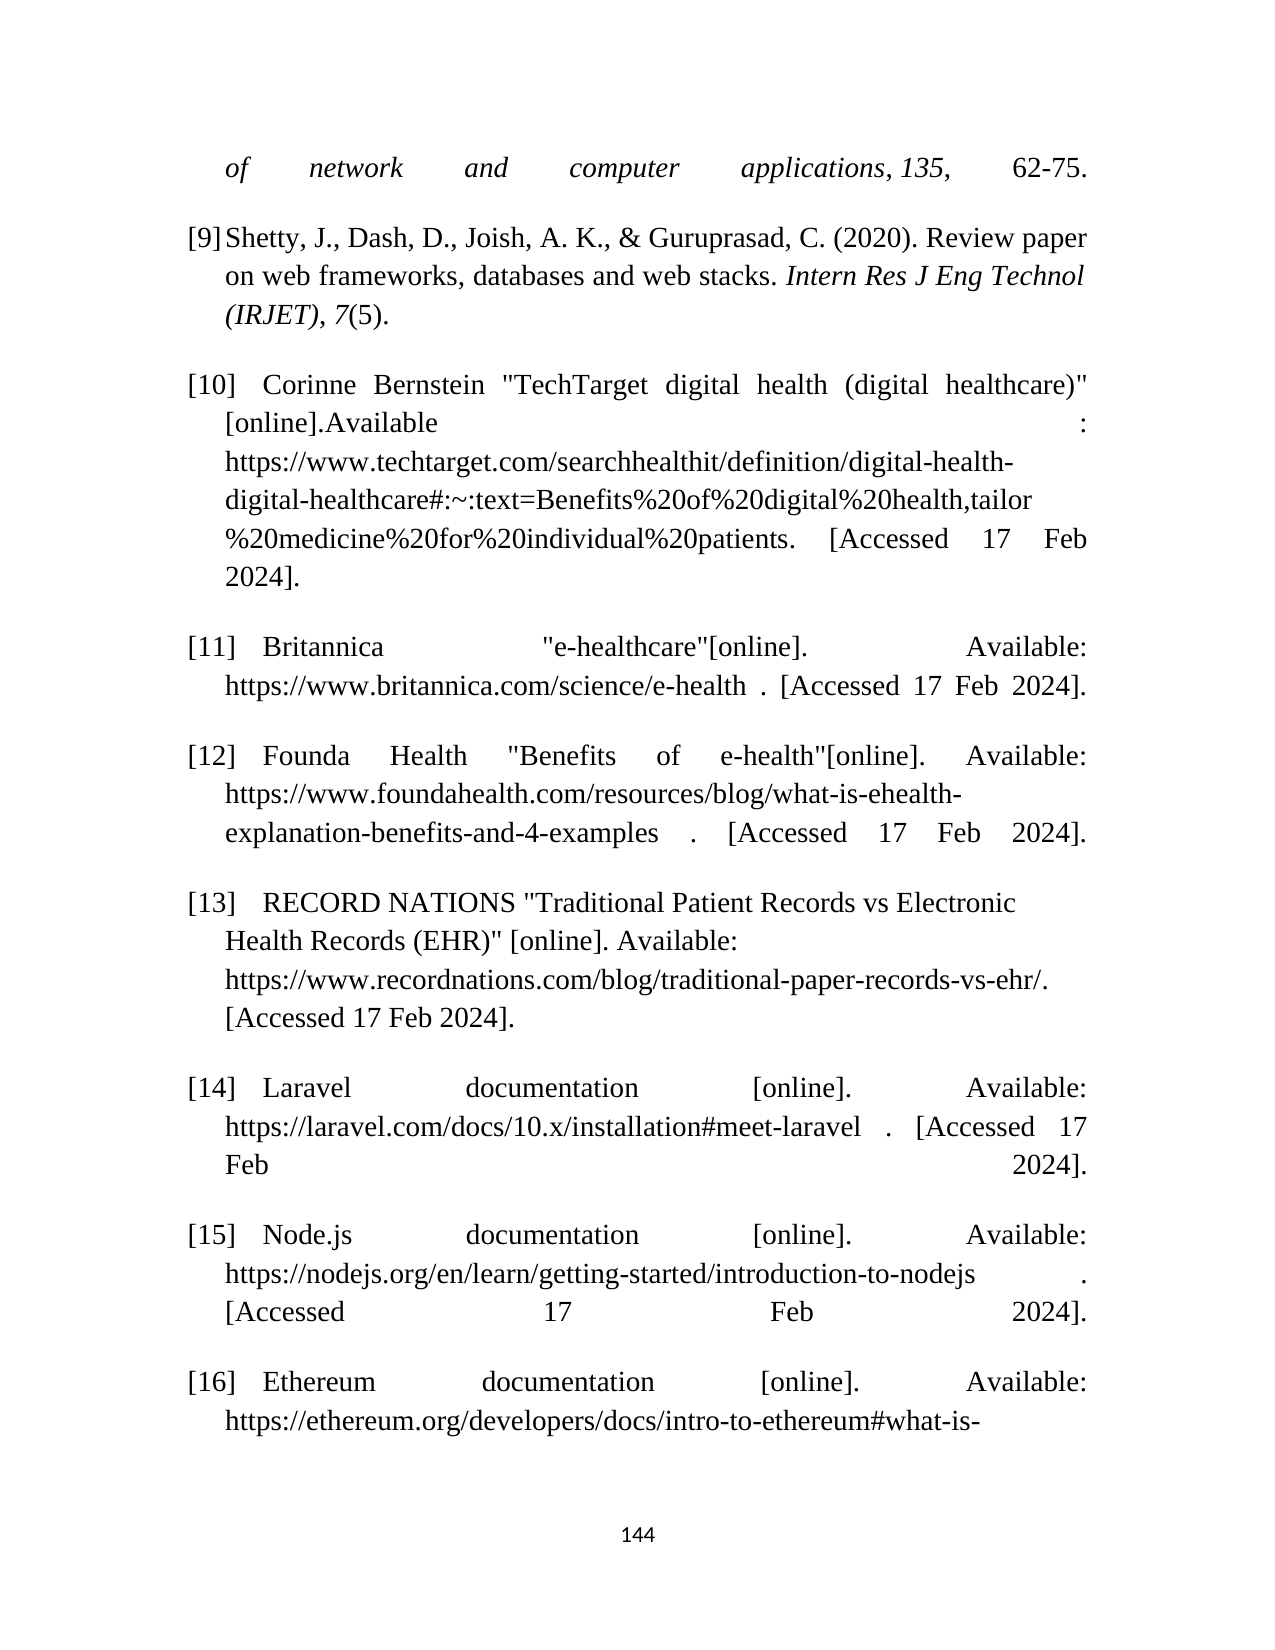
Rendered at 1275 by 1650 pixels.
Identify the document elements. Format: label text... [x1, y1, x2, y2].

list Laravel documentation [online]. Available: https://laravel.com/docs/10.x/installation#meet-laravel . [Accessed 17 Feb 2024]. [187, 1070, 1087, 1213]
list Founda Health "Benefits of e-health"[online]. Available: https://www.foundahealth.com/resources/blog/what-is-ehealth-explanation-benefits-and-4-examples . [Accessed 17 Feb 2024]. [187, 738, 1087, 881]
list RECORD NATIONS "Traditional Patient Records vs Electronic Health Records (EHR)" [online]. Available: https://www.recordnations.com/blog/traditional-paper-records-vs-ehr/.[Accessed 17 Feb 2024]. [187, 885, 1087, 1066]
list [187, 1364, 1087, 1436]
list Shetty, J., Dash, D., Joish, A. K., & Guruprasad, C. (2020). Review paper on web frameworks, databases and web stacks. Intern Res J Eng Technol (IRJET), 7(5).‏ [187, 220, 1087, 363]
list Corinne Bernstein "TechTarget digital health (digital healthcare)" [online].Available : https://www.techtarget.com/searchhealthit/definition/digital-health-digital-healthcare#:~:text=Benefits%20of%20digital%20health,tailor%20medicine%20for%20individual%20patients. [Accessed 17 Feb 2024]. [187, 367, 1087, 625]
list Node.js documentation [online]. Available: https://nodejs.org/en/learn/getting-started/introduction-to-nodejs . [Accessed 17 Feb 2024]. [187, 1217, 1087, 1360]
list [187, 150, 1087, 216]
list Britannica "e-healthcare"[online]. Available: https://www.britannica.com/science/e-health . [Accessed 17 Feb 2024]. [187, 629, 1087, 734]
